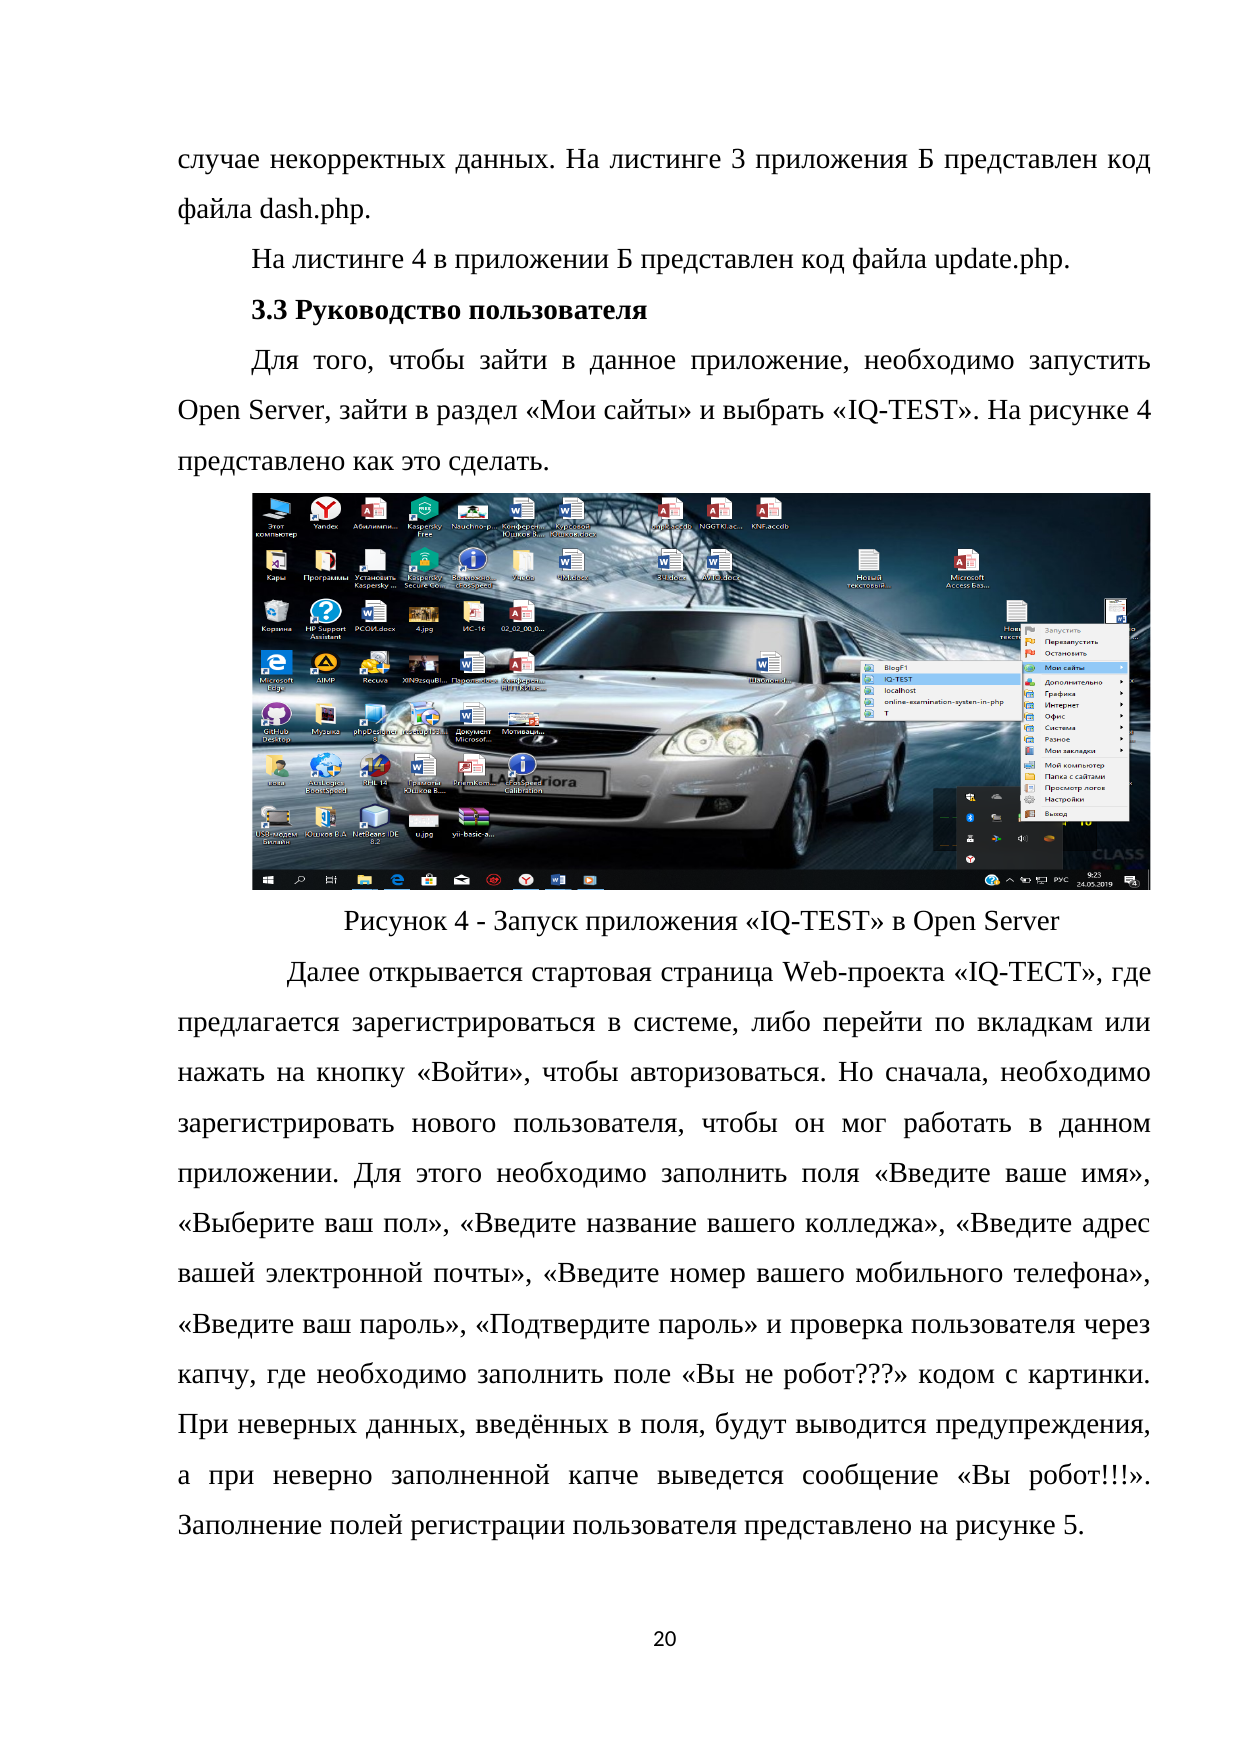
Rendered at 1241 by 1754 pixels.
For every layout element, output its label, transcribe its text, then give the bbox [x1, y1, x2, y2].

picture [252, 694, 1151, 1091]
text 3.3 Руководство пользователя [177, 493, 1152, 527]
text На листинге 4 в приложении Б представлен код файла update.php. [177, 443, 1152, 476]
text Для того, чтобы зайти в данное приложение, необходимо запустить Open Server, зайти в раздел «Мои сайты» и выбрать «IQ-TEST». На рисунке 4 представлено как это сделать. [177, 543, 1152, 677]
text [177, 1155, 1152, 1591]
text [177, 141, 1152, 426]
text Рисунок 4 - Запуск приложения «IQ-TEST» в Open Server [177, 1105, 1152, 1138]
